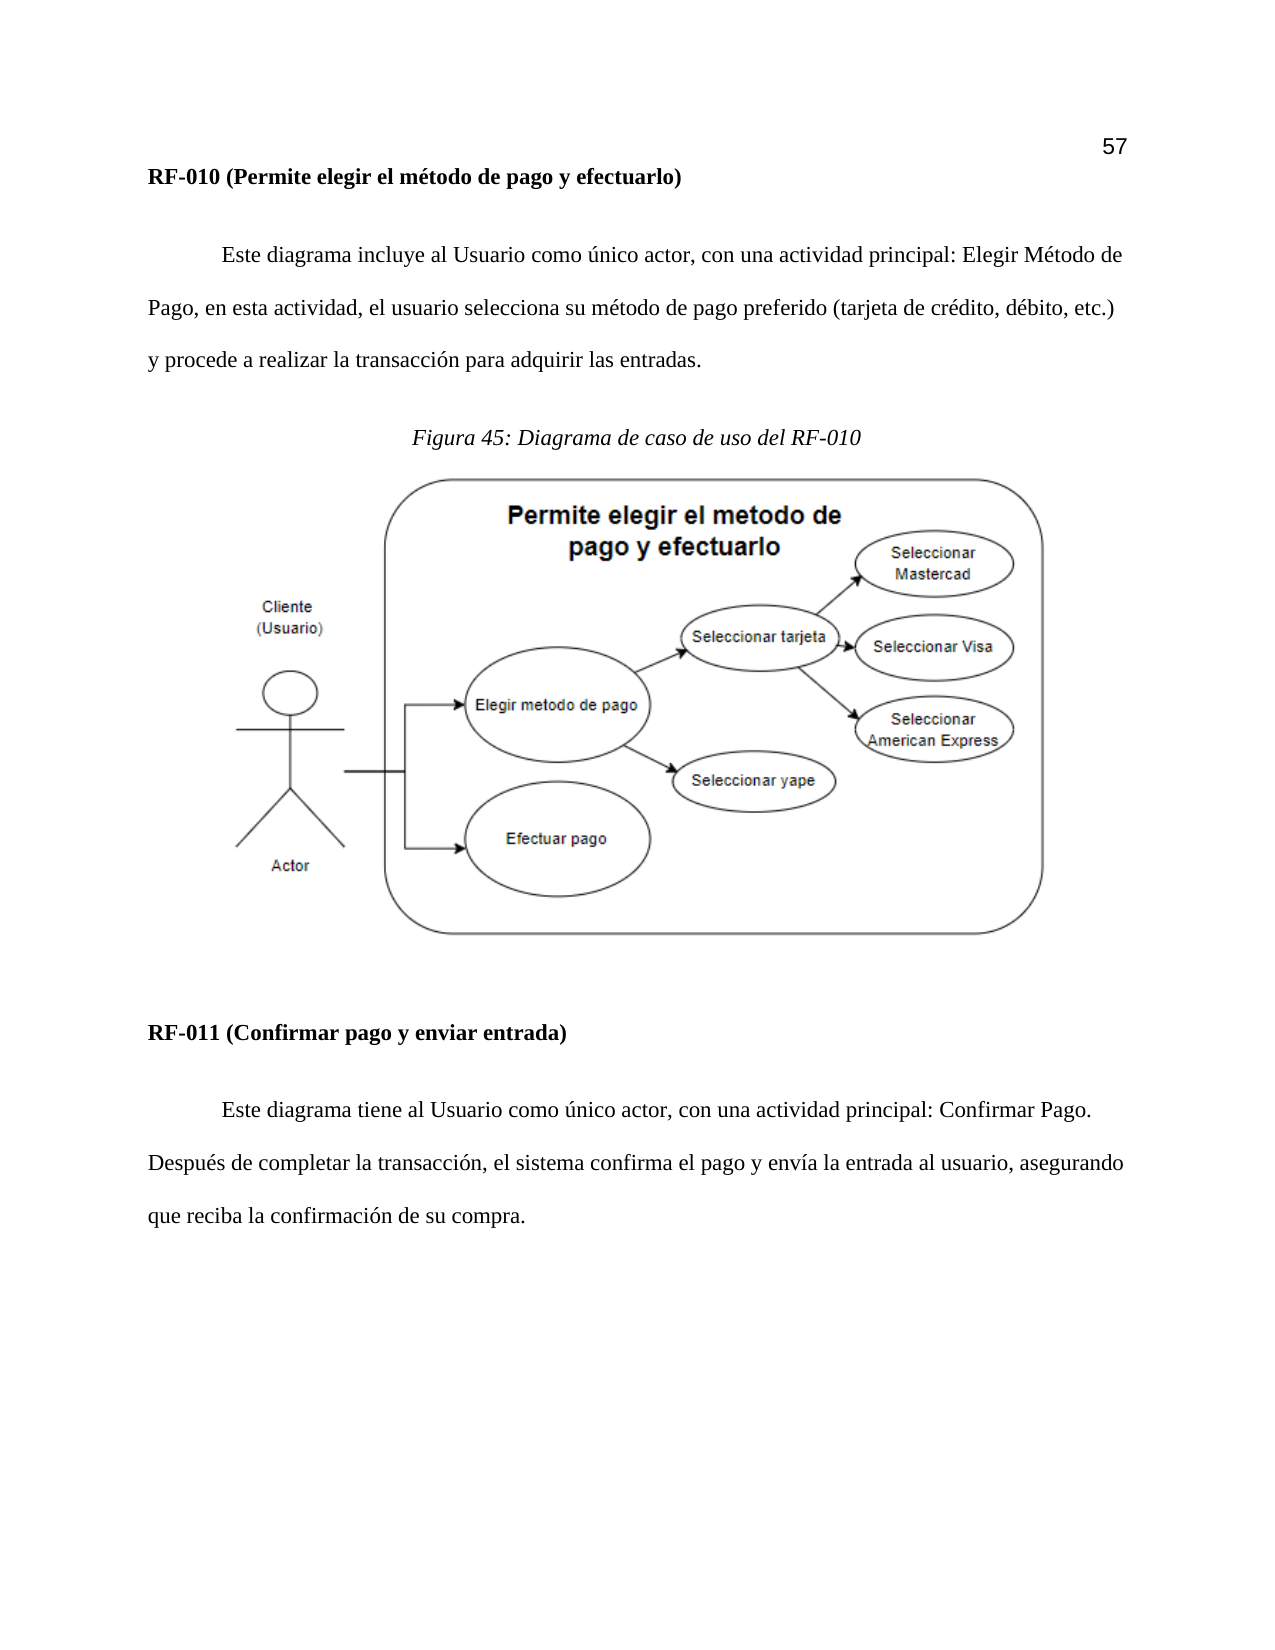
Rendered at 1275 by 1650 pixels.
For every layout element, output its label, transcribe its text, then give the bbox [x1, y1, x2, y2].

text RF-010 (Permite elegir el método de pago y efectuarlo) [148, 163, 1127, 189]
picture [212, 450, 1064, 968]
text RF-011 (Confirmar pago y enviar entrada) [148, 1018, 1127, 1045]
text Este diagrama tiene al Usuario como único actor, con una actividad principal: Confirmar Pago. Después de completar la transacción, el sistema confirma el pago y envía la entrada al usuario, asegurando que reciba la confirmación de su compra. [148, 1096, 1127, 1228]
text Este diagrama incluye al Usuario como único actor, con una actividad principal: Elegir Método de Pago, en esta actividad, el usuario selecciona su método de pago preferido (tarjeta de crédito, débito, etc.) y procede a realizar la transacción para adquirir las entradas. [148, 241, 1127, 373]
